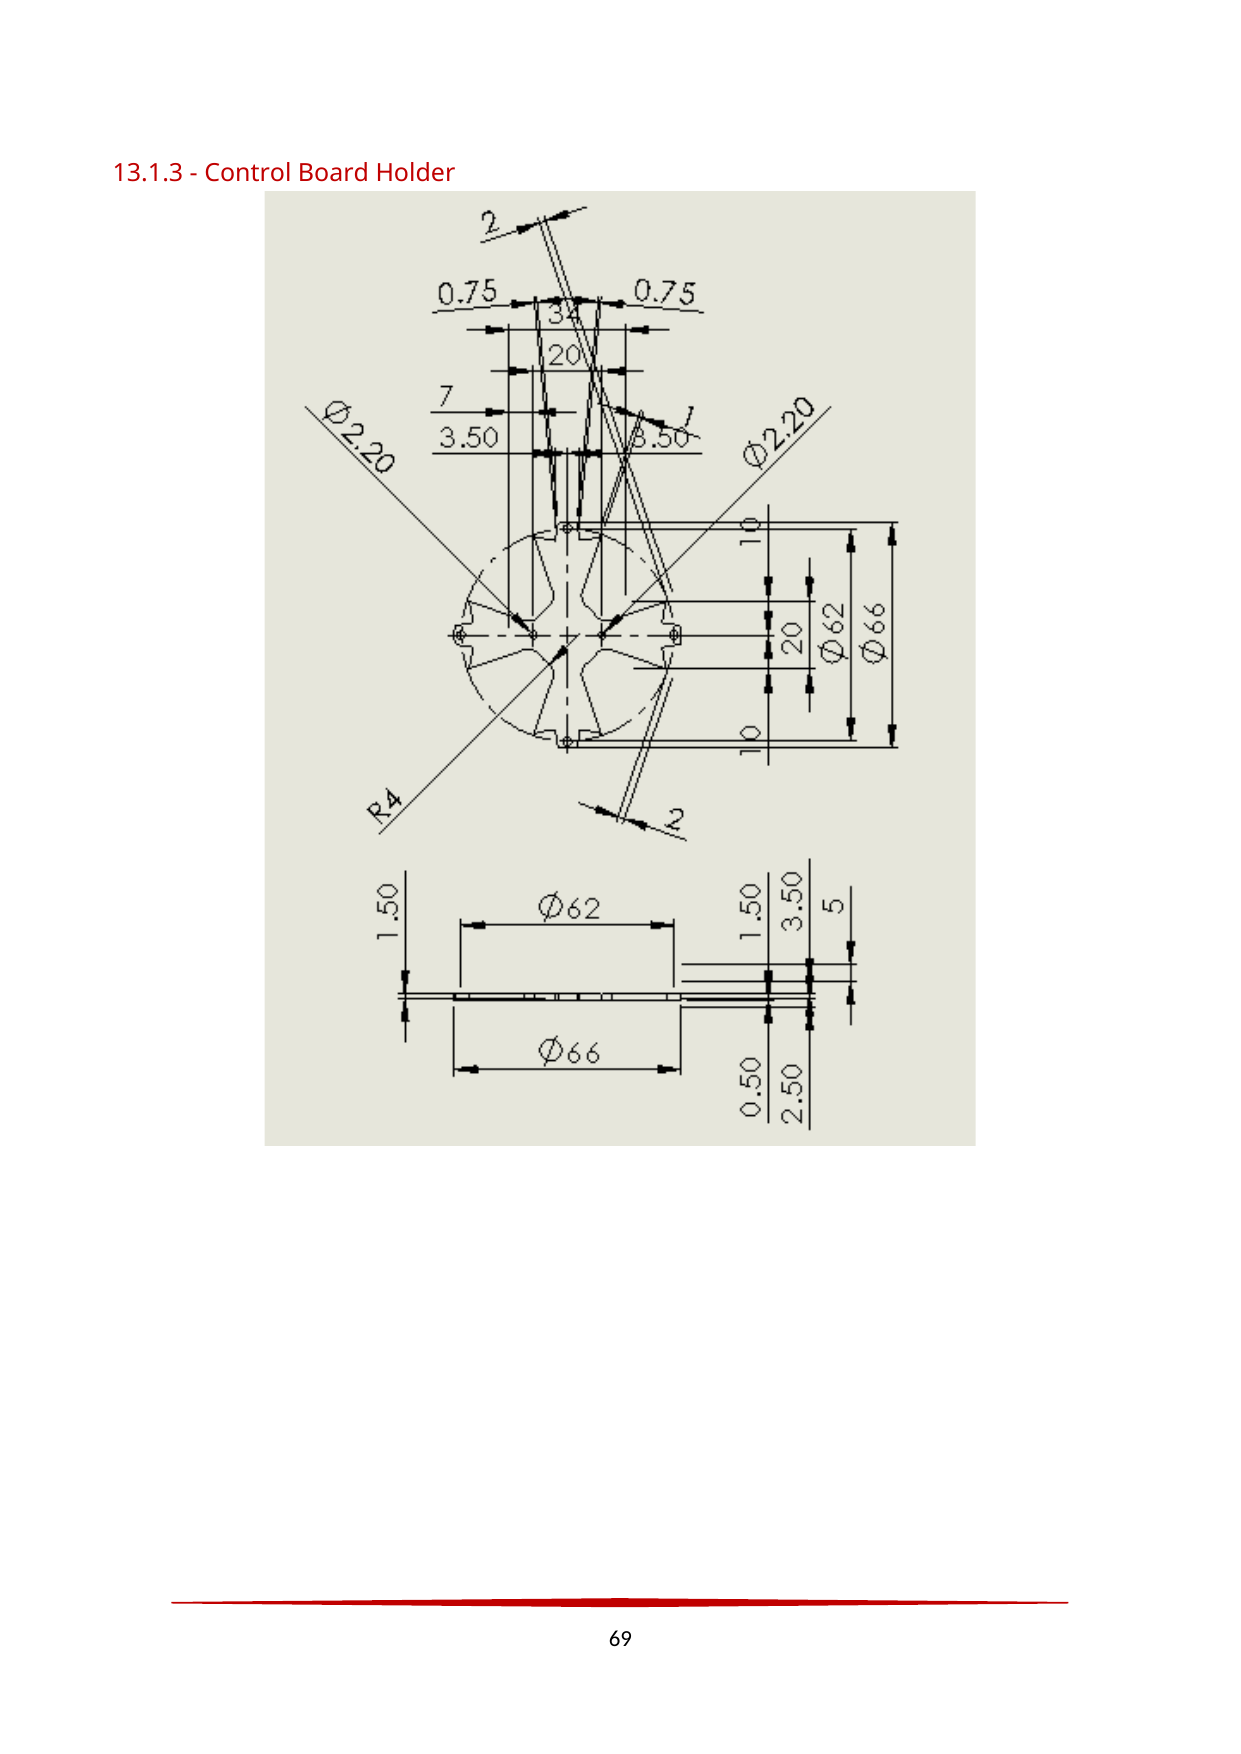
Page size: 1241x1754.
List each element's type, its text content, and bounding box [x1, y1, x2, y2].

picture [264, 191, 976, 1146]
subtitle 13.1.3 - Control Board Holder [112, 154, 1128, 188]
